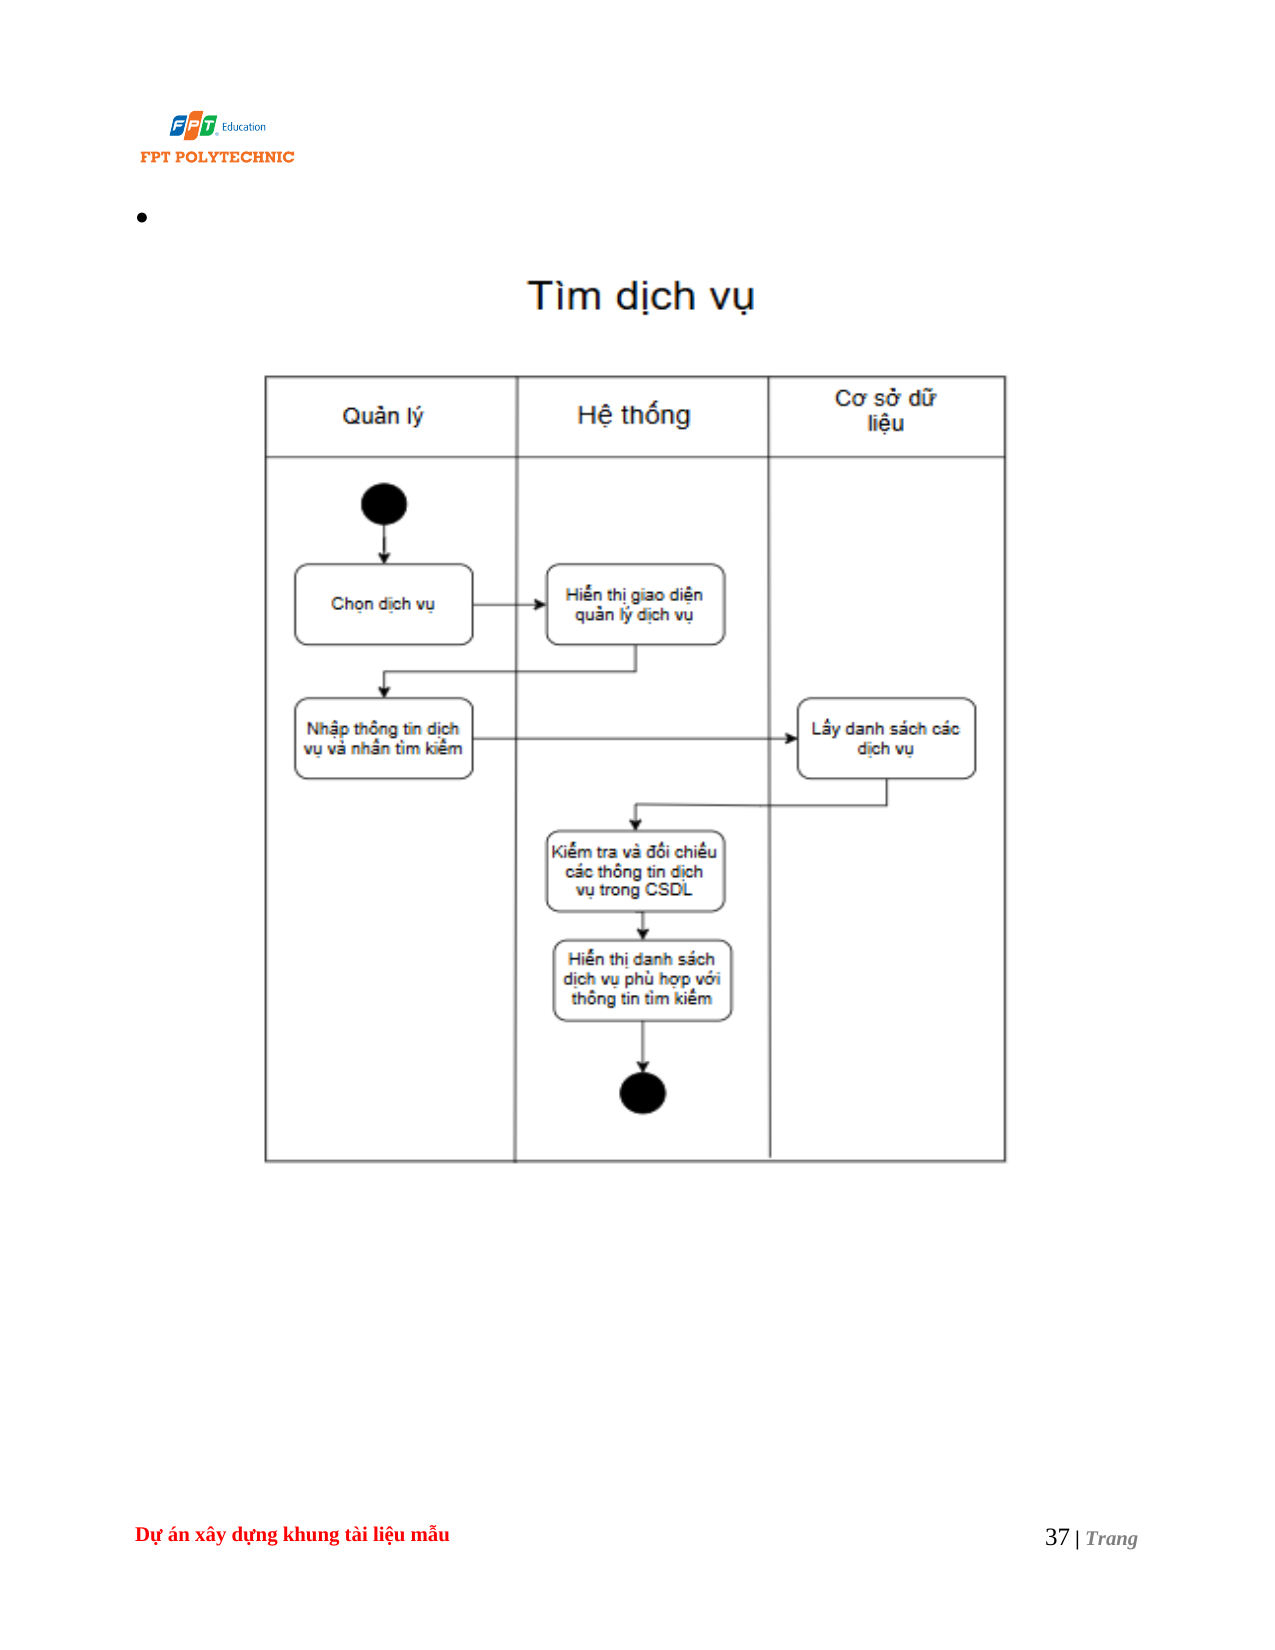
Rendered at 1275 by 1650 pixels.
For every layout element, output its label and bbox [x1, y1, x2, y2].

picture [135, 242, 1168, 1253]
picture [135, 103, 299, 175]
